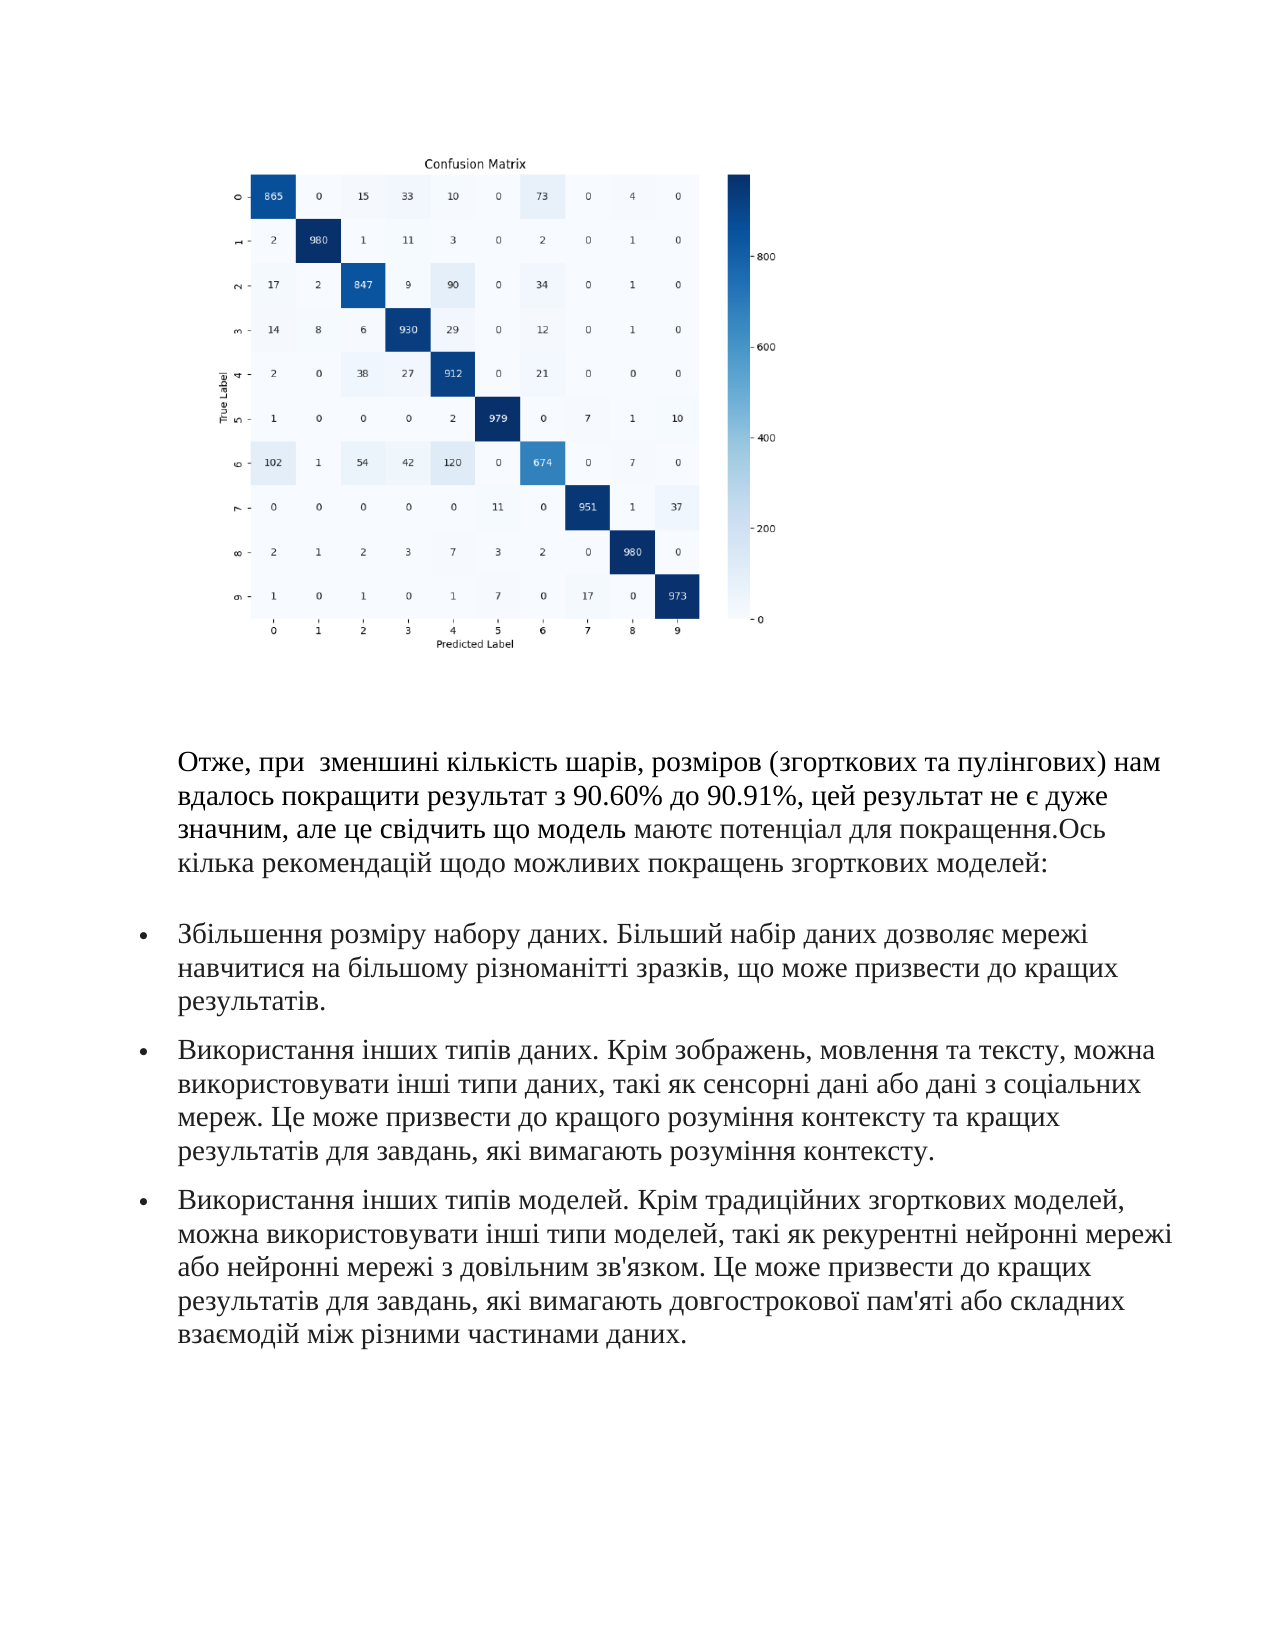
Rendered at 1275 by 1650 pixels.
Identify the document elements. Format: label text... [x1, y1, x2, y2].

picture [175, 118, 835, 675]
text Отже, при зменшині кількість шарів, розміров (згорткових та пулінгових) нам вдалось покращити результат з 90.60% до 90.91%, цей результат не є дуже значним, але це свідчить що модель маютє потенціал для покращення.Ось кілька рекомендацій щодо можливих покращень згорткових моделей: [177, 744, 1187, 879]
list Збільшення розміру набору даних. Більший набір даних дозволяє мережі навчитися на більшому різноманітті зразків, що може призвести до кращих результатів. [140, 916, 1187, 1017]
list Використання інших типів даних. Крім зображень, мовлення та тексту, можна використовувати інші типи даних, такі як сенсорні дані або дані з соціальних мереж. Це може призвести до кращого розуміння контексту та кращих результатів для завдань, які вимагають розуміння контексту. [140, 1032, 1187, 1167]
list Використання інших типів моделей. Крім традиційних згорткових моделей, можна використовувати інші типи моделей, такі як рекурентні нейронні мережі або нейронні мережі з довільним зв'язком. Це може призвести до кращих результатів для завдань, які вимагають довгострокової пам'яті або складних взаємодій між різними частинами даних. [140, 1182, 1187, 1350]
